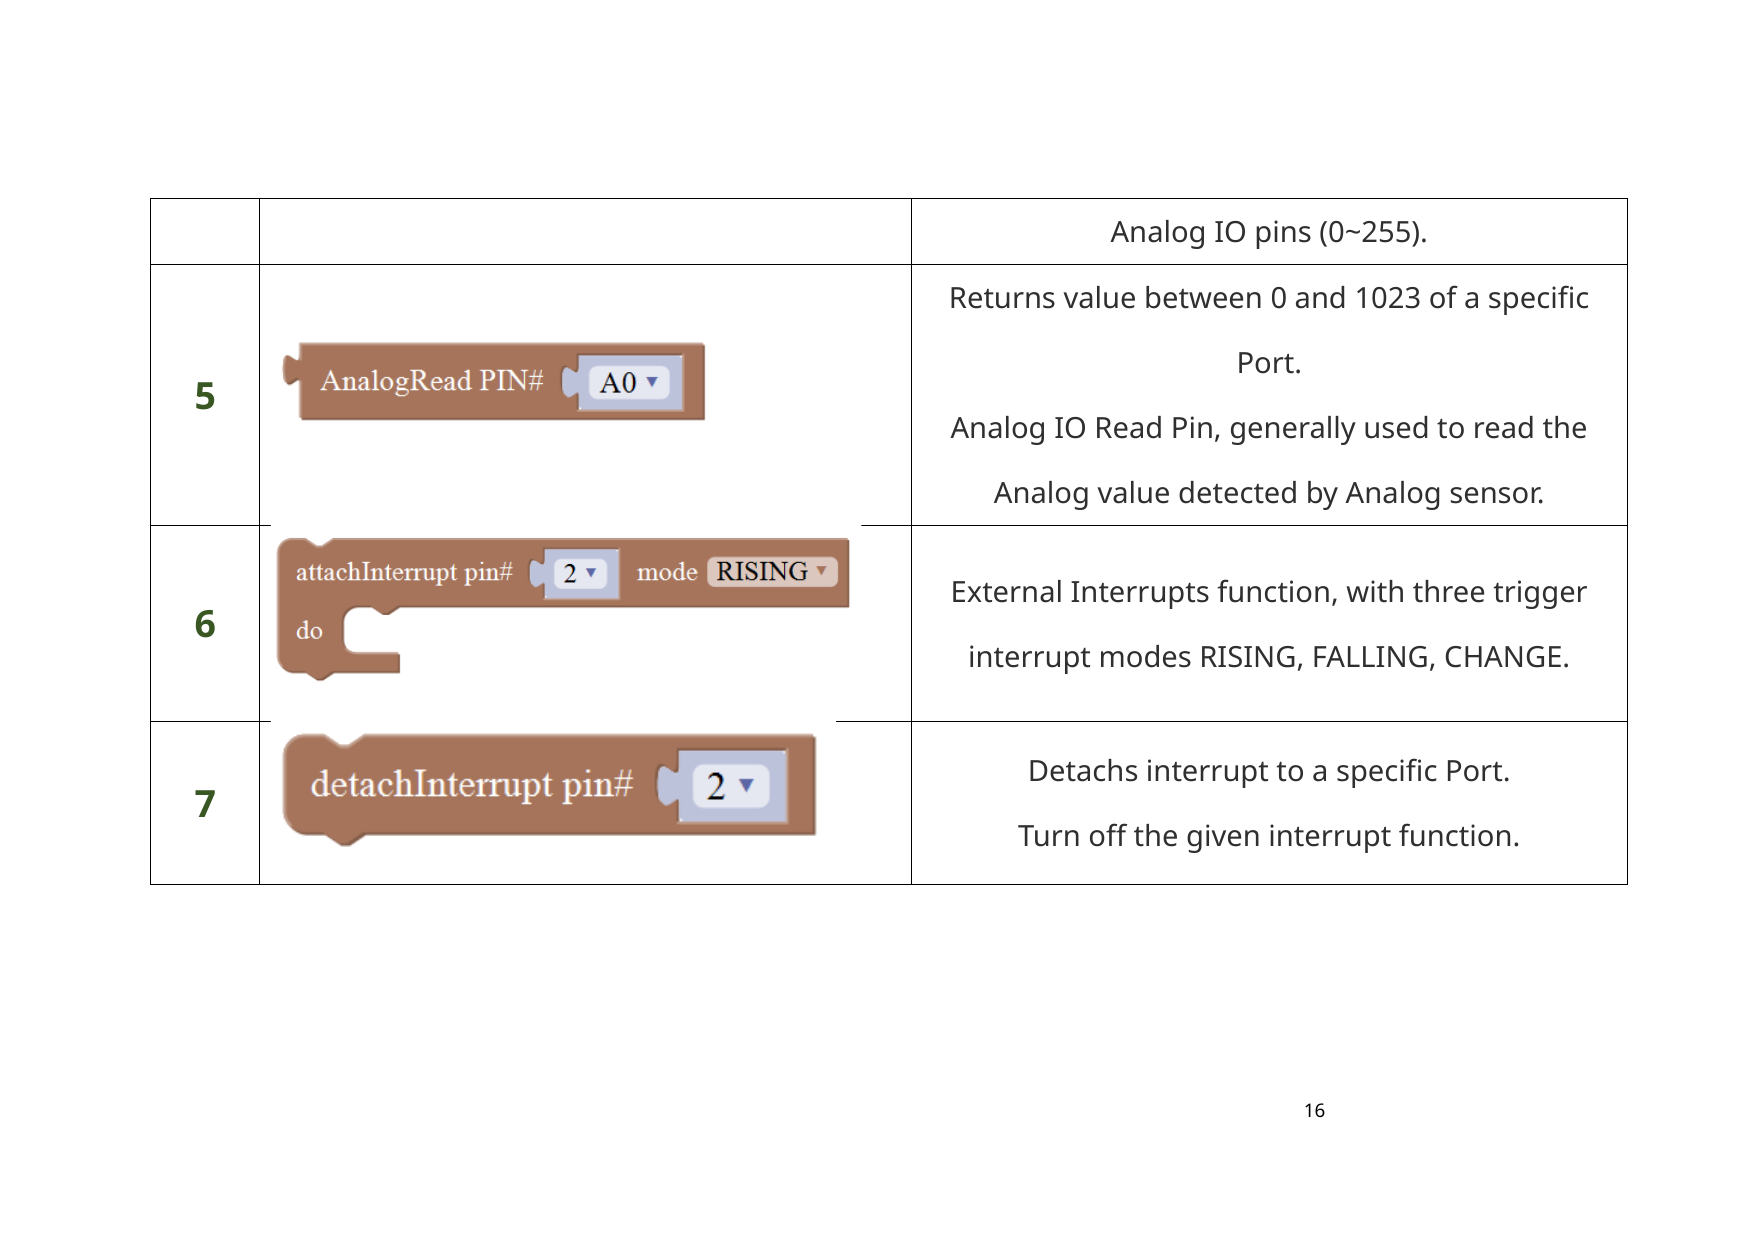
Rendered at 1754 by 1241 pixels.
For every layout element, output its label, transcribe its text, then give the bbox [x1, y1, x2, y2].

table_cell Detachs interrupt to a specific Port. Turn off the given interrupt function. [912, 722, 1627, 884]
table_cell [260, 265, 911, 525]
table_cell 7 [151, 722, 259, 884]
table_cell 4 [151, 199, 259, 264]
table_cell 6 [151, 526, 259, 721]
picture [270, 721, 837, 858]
picture [270, 525, 862, 692]
picture [270, 329, 718, 436]
table_cell 5 [151, 265, 259, 525]
table_cell [260, 199, 911, 264]
table_cell [260, 526, 911, 721]
table_cell Returns value between 0 and 1023 of a specific Port. Analog IO Read Pin, generally used to read the Analog value detected by Analog sensor. [912, 265, 1627, 525]
table_cell External Interrupts function, with three trigger interrupt modes RISING, FALLING, CHANGE. [912, 526, 1627, 721]
table_cell [260, 722, 911, 884]
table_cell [912, 199, 1627, 264]
